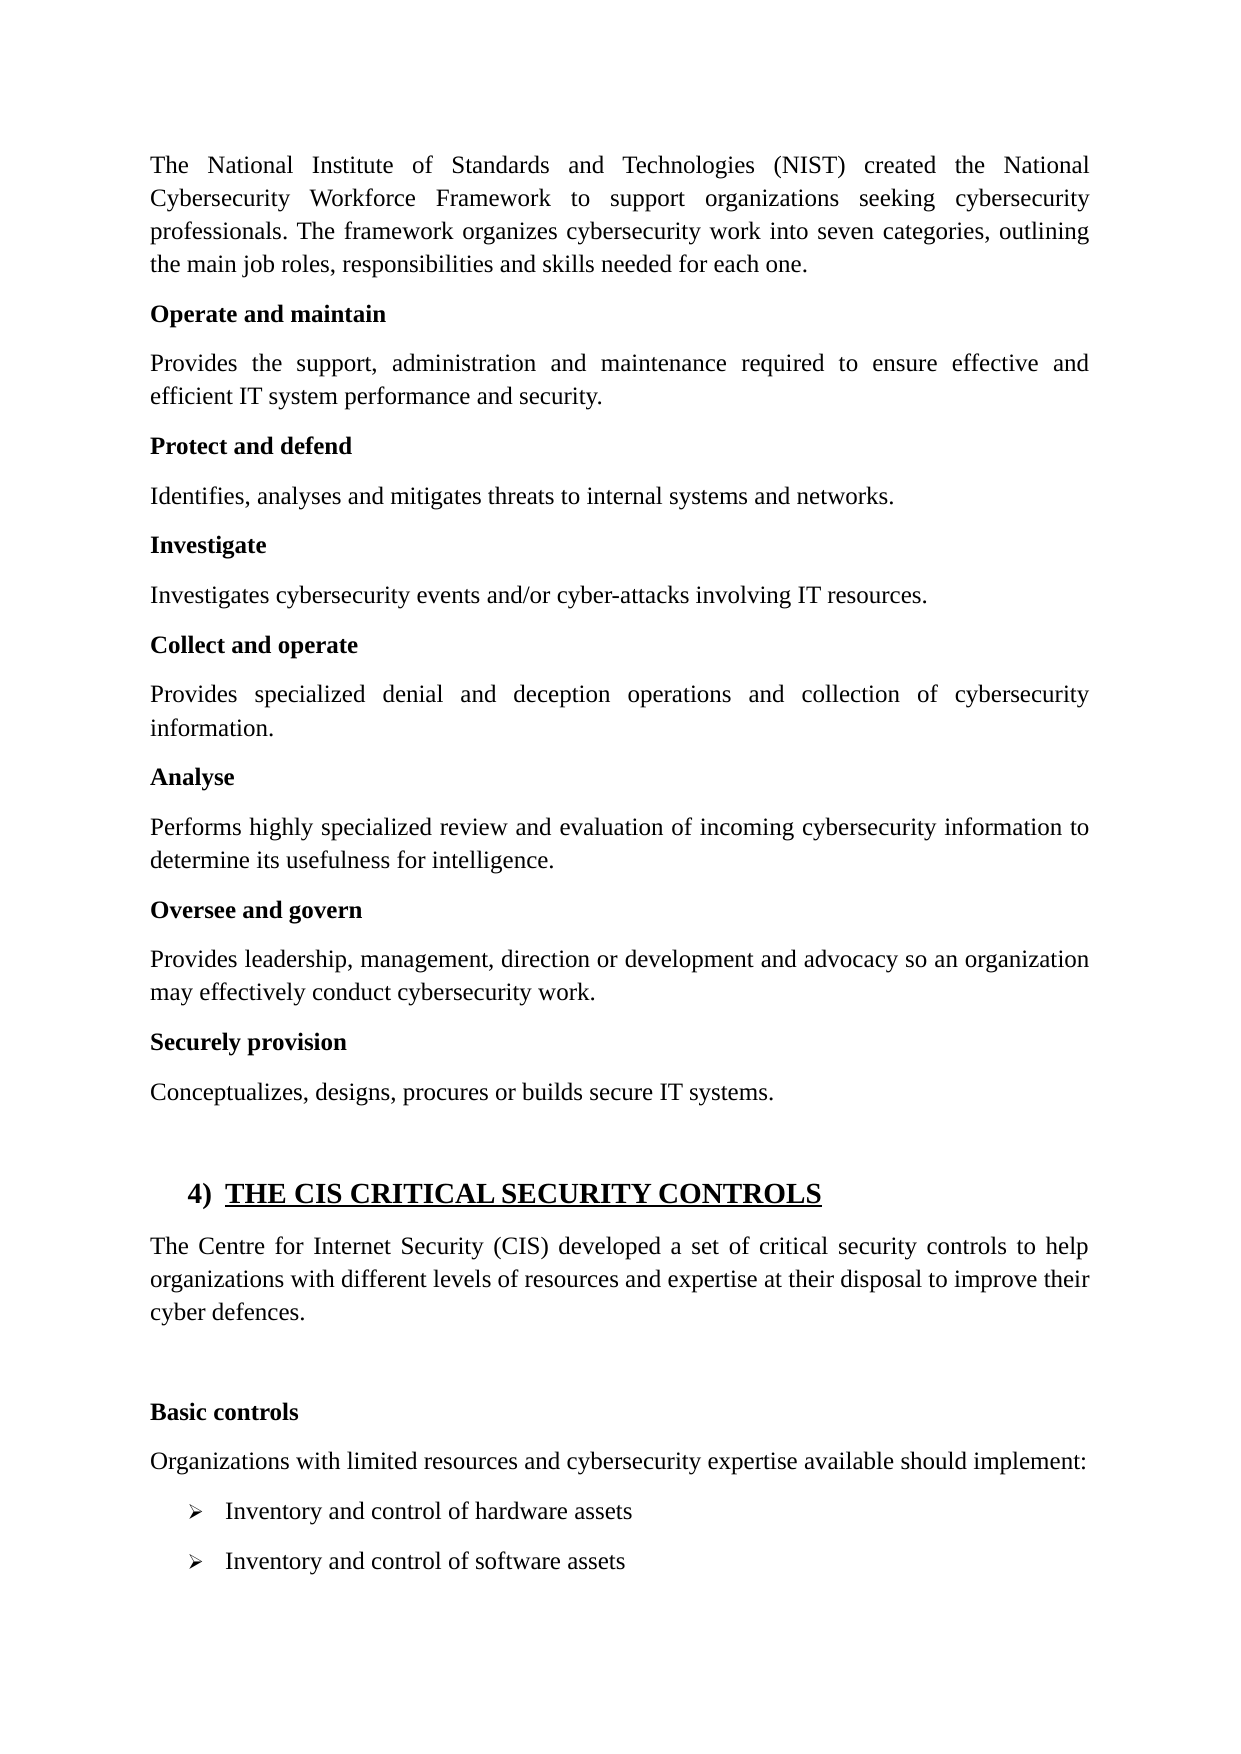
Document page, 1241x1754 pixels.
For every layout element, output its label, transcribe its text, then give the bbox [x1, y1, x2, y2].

text Protect and defend [150, 431, 1090, 460]
text Identifies, analyses and mitigates threats to internal systems and networks. [150, 481, 1090, 509]
text Provides specialized denial and deception operations and collection of cybersecurity information. [150, 679, 1090, 741]
text Analyse [150, 762, 1090, 791]
text Organizations with limited resources and cybersecurity expertise available should implement: [150, 1446, 1090, 1475]
text Securely provision [150, 1027, 1090, 1056]
text Provides the support, administration and maintenance required to ensure effective and efficient IT system performance and security. [150, 348, 1090, 410]
text Operate and maintain [150, 299, 1090, 327]
list Inventory and control of software assets [187, 1546, 1090, 1574]
text Provides leadership, management, direction or development and advocacy so an organization may effectively conduct cybersecurity work. [150, 944, 1090, 1006]
text The National Institute of Standards and Technologies (NIST) created the National Cybersecurity Workforce Framework to support organizations seeking cybersecurity professionals. The framework organizes cybersecurity work into seven categories, outlining the main job roles, responsibilities and skills needed for each one. [150, 150, 1090, 278]
text Conceptualizes, designs, procures or builds secure IT systems. [150, 1077, 1090, 1106]
text Investigates cybersecurity events and/or cyber-attacks involving IT resources. [150, 580, 1090, 609]
list Inventory and control of hardware assets [187, 1496, 1090, 1525]
text The Centre for Internet Security (CIS) developed a set of critical security controls to help organizations with different levels of resources and expertise at their disposal to improve their cyber defences. [150, 1231, 1090, 1326]
list THE CIS CRITICAL SECURITY CONTROLS [187, 1176, 1090, 1210]
text Oversee and govern [150, 895, 1090, 923]
text Basic controls [150, 1397, 1090, 1426]
text Performs highly specialized review and evaluation of incoming cybersecurity information to determine its usefulness for intelligence. [150, 812, 1090, 874]
text Collect and operate [150, 630, 1090, 659]
text Investigate [150, 531, 1090, 559]
